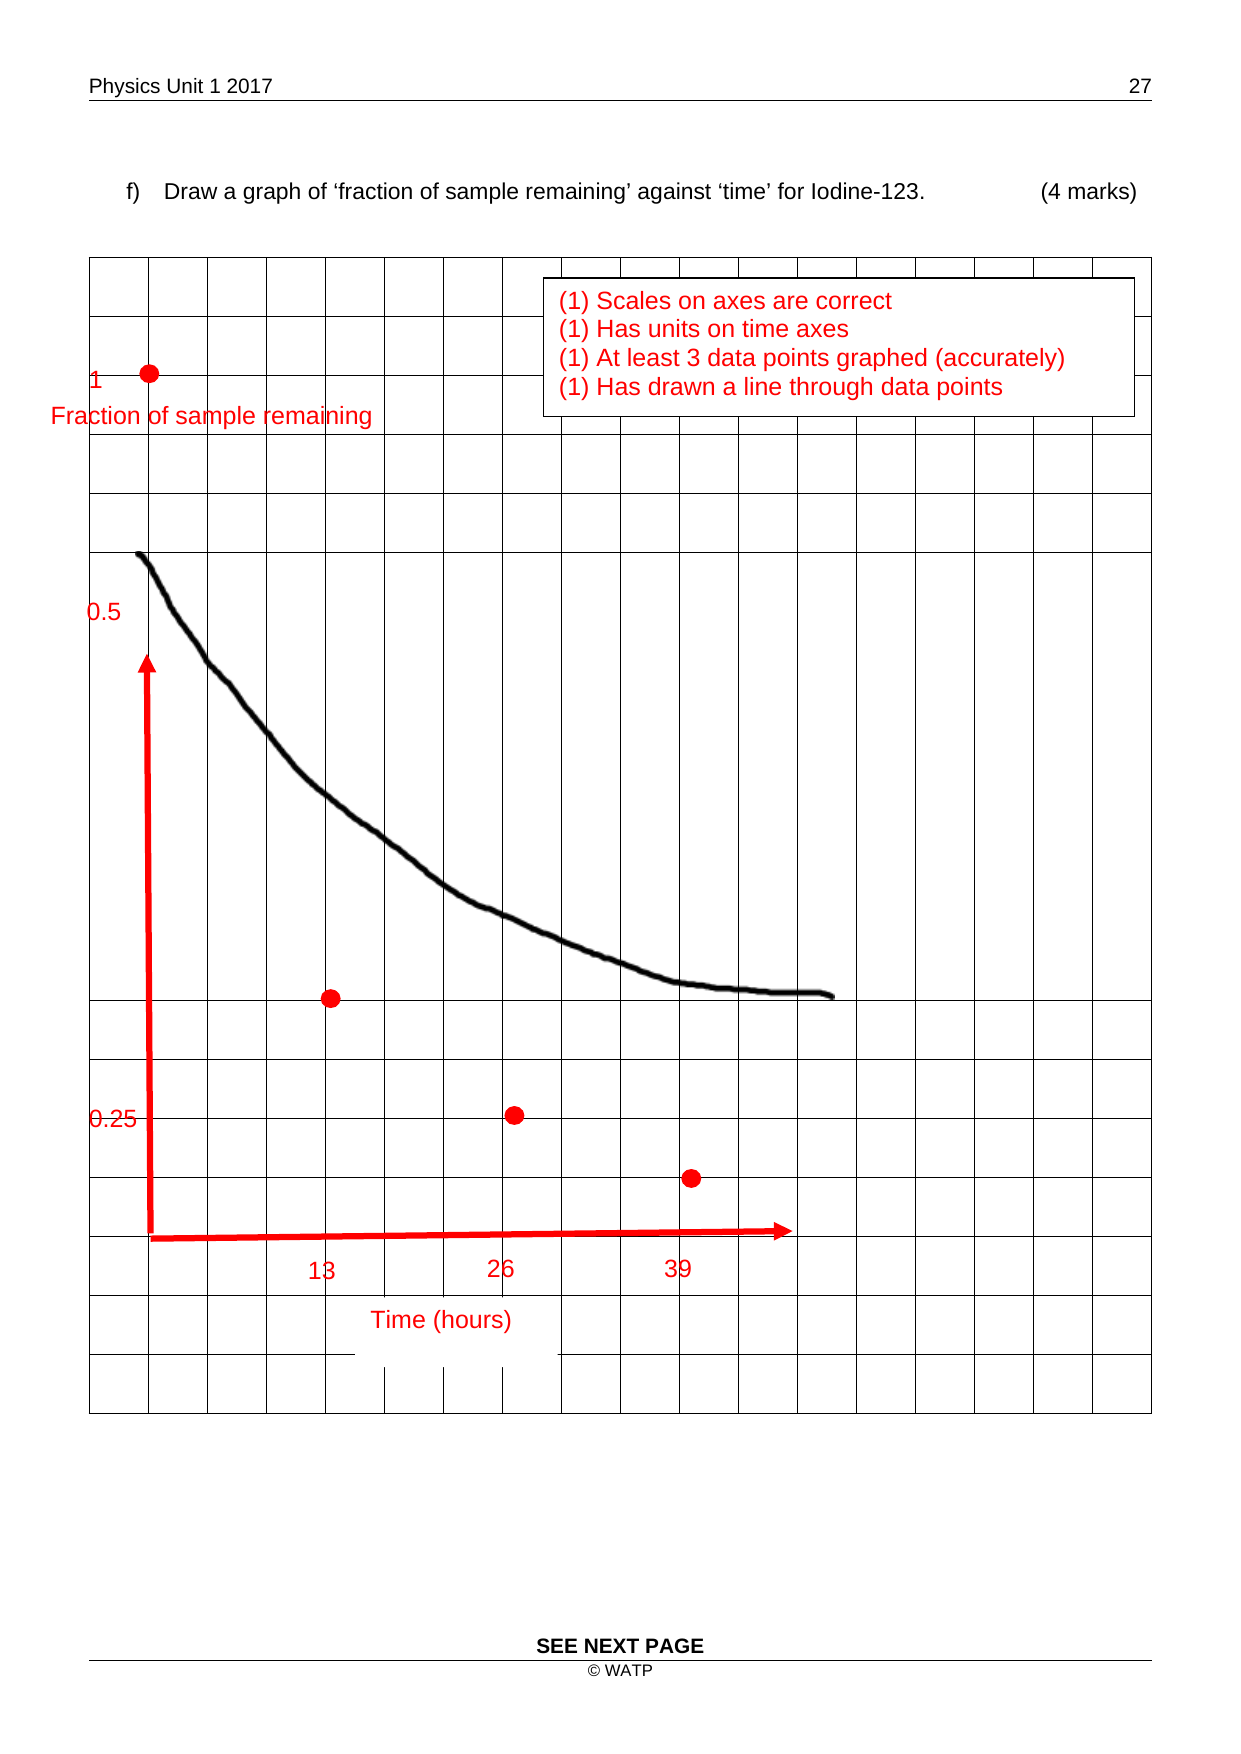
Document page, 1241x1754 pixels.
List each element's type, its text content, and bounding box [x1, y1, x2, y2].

table_header [1093, 258, 1151, 316]
table_cell [90, 1178, 148, 1236]
table_cell [90, 553, 135, 1000]
table_cell [621, 1060, 679, 1118]
table_cell [739, 494, 797, 551]
table_cell [444, 1238, 502, 1295]
table_cell [975, 1178, 1033, 1236]
table_cell [562, 1001, 620, 1059]
table_cell [90, 435, 148, 493]
table_cell [267, 1355, 325, 1413]
table_cell [857, 553, 915, 1000]
table_cell [1034, 1355, 1092, 1413]
table_cell [857, 1237, 915, 1295]
table_cell [90, 1237, 148, 1295]
table_cell [562, 1060, 620, 1118]
table_cell [90, 1001, 146, 1059]
table_cell [1093, 1178, 1151, 1236]
table_cell [680, 435, 738, 493]
table_cell [267, 1119, 325, 1177]
table_cell [153, 1119, 207, 1177]
table_cell [621, 1119, 679, 1177]
table_cell [680, 1237, 738, 1295]
table_cell [326, 317, 384, 375]
table_header [857, 258, 915, 277]
table_cell [503, 1119, 561, 1177]
table_cell [444, 1178, 502, 1232]
table_cell [326, 1001, 384, 1059]
table_cell [739, 1237, 797, 1295]
table_cell [1034, 1001, 1092, 1059]
table_cell [1093, 1355, 1151, 1413]
table_cell [503, 435, 561, 493]
table_cell [267, 1060, 325, 1118]
table_cell [975, 494, 1033, 552]
table_cell [916, 417, 974, 434]
table_cell [1093, 435, 1151, 493]
table_cell [975, 1296, 1033, 1354]
table_cell [916, 1355, 974, 1413]
table_cell [503, 494, 561, 551]
table_cell [680, 1060, 738, 1118]
table_cell [739, 1001, 797, 1059]
table_cell [1034, 417, 1092, 434]
table_cell [916, 435, 974, 493]
table_cell [267, 1178, 325, 1234]
table_cell [326, 1240, 384, 1295]
table_cell [798, 417, 856, 434]
table_cell [444, 317, 502, 375]
table_cell [562, 435, 620, 493]
table_cell [739, 1119, 797, 1177]
table_cell [385, 376, 443, 434]
table_cell [621, 1001, 679, 1059]
table_header [798, 258, 856, 277]
table_cell [621, 1237, 679, 1295]
table_header [621, 258, 679, 277]
table_cell [621, 417, 679, 434]
table_cell [680, 1296, 738, 1354]
table_cell [267, 1240, 325, 1295]
table_cell [149, 435, 207, 493]
table_cell [1135, 317, 1151, 375]
table_header [680, 258, 738, 277]
table_header [562, 258, 620, 277]
table_cell [798, 1237, 856, 1295]
table_cell [149, 1237, 207, 1295]
table_cell [267, 1296, 325, 1354]
table_cell [1093, 553, 1151, 1000]
table_cell [562, 1178, 620, 1230]
table_cell [444, 1119, 502, 1177]
table_cell [208, 1060, 266, 1118]
table_cell [208, 1241, 266, 1295]
table_header [90, 258, 148, 316]
table_cell [90, 317, 148, 375]
table_cell [503, 1296, 561, 1354]
table_cell [680, 417, 738, 434]
table_cell [149, 317, 207, 375]
table_cell [798, 1296, 856, 1354]
table_cell [975, 1060, 1033, 1118]
table_cell [208, 1178, 266, 1234]
table_cell [835, 553, 856, 1000]
list Draw a graph of ‘fraction of sample remaining’ against ‘time’ for Iodine-123. (4 marks) [126, 178, 1152, 204]
table_cell [621, 494, 679, 551]
table_cell [857, 417, 915, 434]
table_cell [562, 1355, 620, 1413]
table_cell [857, 435, 915, 493]
table_cell [1093, 1119, 1151, 1177]
table_cell [149, 376, 207, 434]
table_cell [444, 494, 502, 551]
table_header [739, 258, 797, 277]
picture [135, 551, 835, 1000]
table_cell [503, 1178, 561, 1231]
table_cell [975, 1237, 1033, 1295]
table_cell [739, 1355, 797, 1413]
table_cell [208, 1119, 266, 1177]
table_cell [149, 1355, 207, 1413]
table_cell [444, 1001, 502, 1059]
table_cell [385, 435, 443, 493]
table_cell [1034, 1296, 1092, 1354]
table_cell [916, 1237, 974, 1295]
table_header [326, 258, 384, 316]
table_cell [1034, 1178, 1092, 1236]
table_cell [680, 1119, 738, 1177]
table_cell [1034, 1237, 1092, 1295]
table_cell [1034, 553, 1092, 1000]
table_header [503, 258, 561, 316]
table_cell [562, 1237, 620, 1295]
table_cell [149, 494, 207, 551]
table_cell [1093, 376, 1151, 434]
table_cell [975, 435, 1033, 493]
table_cell [503, 1060, 561, 1118]
table_header [975, 258, 1033, 277]
table_cell [739, 1060, 797, 1118]
table_cell [385, 1239, 443, 1295]
table_cell [739, 1296, 797, 1354]
table_cell [1093, 1296, 1151, 1354]
table_cell [798, 435, 856, 493]
table_cell [916, 1178, 974, 1236]
table_cell [680, 1355, 738, 1413]
table_cell [208, 317, 266, 375]
table_header [916, 258, 974, 277]
table_cell [562, 1296, 620, 1354]
table_cell [621, 1178, 679, 1229]
table_cell [208, 1355, 266, 1413]
table_cell [444, 1060, 502, 1118]
table_cell [153, 1001, 207, 1059]
table_cell [621, 435, 679, 493]
table_cell [385, 494, 443, 551]
table_cell [503, 1237, 561, 1295]
table_cell [208, 435, 266, 493]
table_cell [739, 1178, 797, 1236]
table_cell [326, 435, 384, 493]
table_cell [90, 1355, 148, 1413]
table_cell [208, 1001, 266, 1059]
table_cell [1093, 1060, 1151, 1118]
table_cell [326, 1178, 384, 1233]
table_header [149, 258, 207, 316]
table_cell [326, 376, 384, 434]
table_cell [798, 494, 856, 552]
table_cell [153, 1060, 207, 1118]
table_cell [916, 1060, 974, 1118]
table_cell [916, 1001, 974, 1059]
table_cell [90, 1296, 148, 1354]
table_cell [90, 494, 148, 552]
table_cell [798, 1178, 856, 1236]
table_cell [385, 317, 443, 375]
table_cell [975, 1001, 1033, 1059]
table_cell [208, 1296, 266, 1354]
table_cell [916, 494, 974, 552]
table_cell [798, 1119, 856, 1177]
table_cell [326, 1296, 384, 1354]
table_cell [680, 494, 738, 551]
table_cell [857, 1060, 915, 1118]
table_cell [857, 1178, 915, 1236]
table_cell [916, 1296, 974, 1354]
table_cell [149, 1296, 207, 1354]
table_cell [1093, 1001, 1151, 1059]
table_cell [326, 1119, 384, 1177]
table_cell [90, 1119, 147, 1177]
table_cell [857, 1355, 915, 1413]
table_header [1034, 258, 1092, 277]
table_cell [975, 417, 1033, 434]
table_cell [739, 417, 797, 434]
table_cell [857, 1119, 915, 1177]
table_cell [562, 417, 620, 434]
table_cell [857, 494, 915, 552]
table_cell [1034, 1060, 1092, 1118]
table_cell [149, 1178, 207, 1236]
table_header [444, 258, 502, 316]
table_cell [208, 494, 266, 551]
table_cell [975, 1119, 1033, 1177]
table_cell [208, 376, 266, 434]
table_cell [1034, 1119, 1092, 1177]
table_cell [503, 317, 543, 375]
table_header [208, 258, 266, 316]
table_cell [90, 1060, 146, 1118]
table_cell [444, 376, 502, 434]
table_header [267, 258, 325, 316]
table_cell [503, 1355, 561, 1413]
table_cell [916, 553, 974, 1000]
table_cell [503, 376, 561, 434]
table_cell [621, 1296, 679, 1354]
table_cell [680, 1001, 738, 1059]
table_cell [267, 1001, 325, 1059]
table_cell [975, 1355, 1033, 1413]
table_cell [857, 1001, 915, 1059]
table_cell [916, 1119, 974, 1177]
table_cell [1093, 494, 1151, 552]
table_cell [267, 317, 325, 375]
table_cell [326, 1355, 384, 1413]
table_cell [975, 553, 1033, 1000]
table_cell [267, 435, 325, 493]
table_header [385, 258, 443, 316]
table_cell [798, 1355, 856, 1413]
table_cell [385, 1119, 443, 1177]
table_cell [798, 1060, 856, 1118]
table_cell [739, 435, 797, 493]
table_cell [326, 494, 384, 551]
table_cell [562, 1119, 620, 1177]
table_cell [857, 1296, 915, 1354]
table_cell [562, 494, 620, 551]
table_cell [90, 376, 148, 434]
table_cell [267, 494, 325, 551]
table_cell [1034, 435, 1092, 493]
table_cell [503, 1001, 561, 1059]
table_cell [680, 1178, 738, 1229]
table_cell [385, 1178, 443, 1232]
table_cell [385, 1001, 443, 1059]
table_cell [267, 376, 325, 434]
table_cell [1034, 494, 1092, 552]
table_cell [385, 1060, 443, 1118]
table_cell [385, 1368, 443, 1413]
table_cell [1093, 1237, 1151, 1295]
table_cell [798, 1001, 856, 1059]
table_cell [444, 1368, 502, 1413]
table_cell [444, 435, 502, 493]
table_cell [621, 1355, 679, 1413]
table_cell [326, 1060, 384, 1118]
